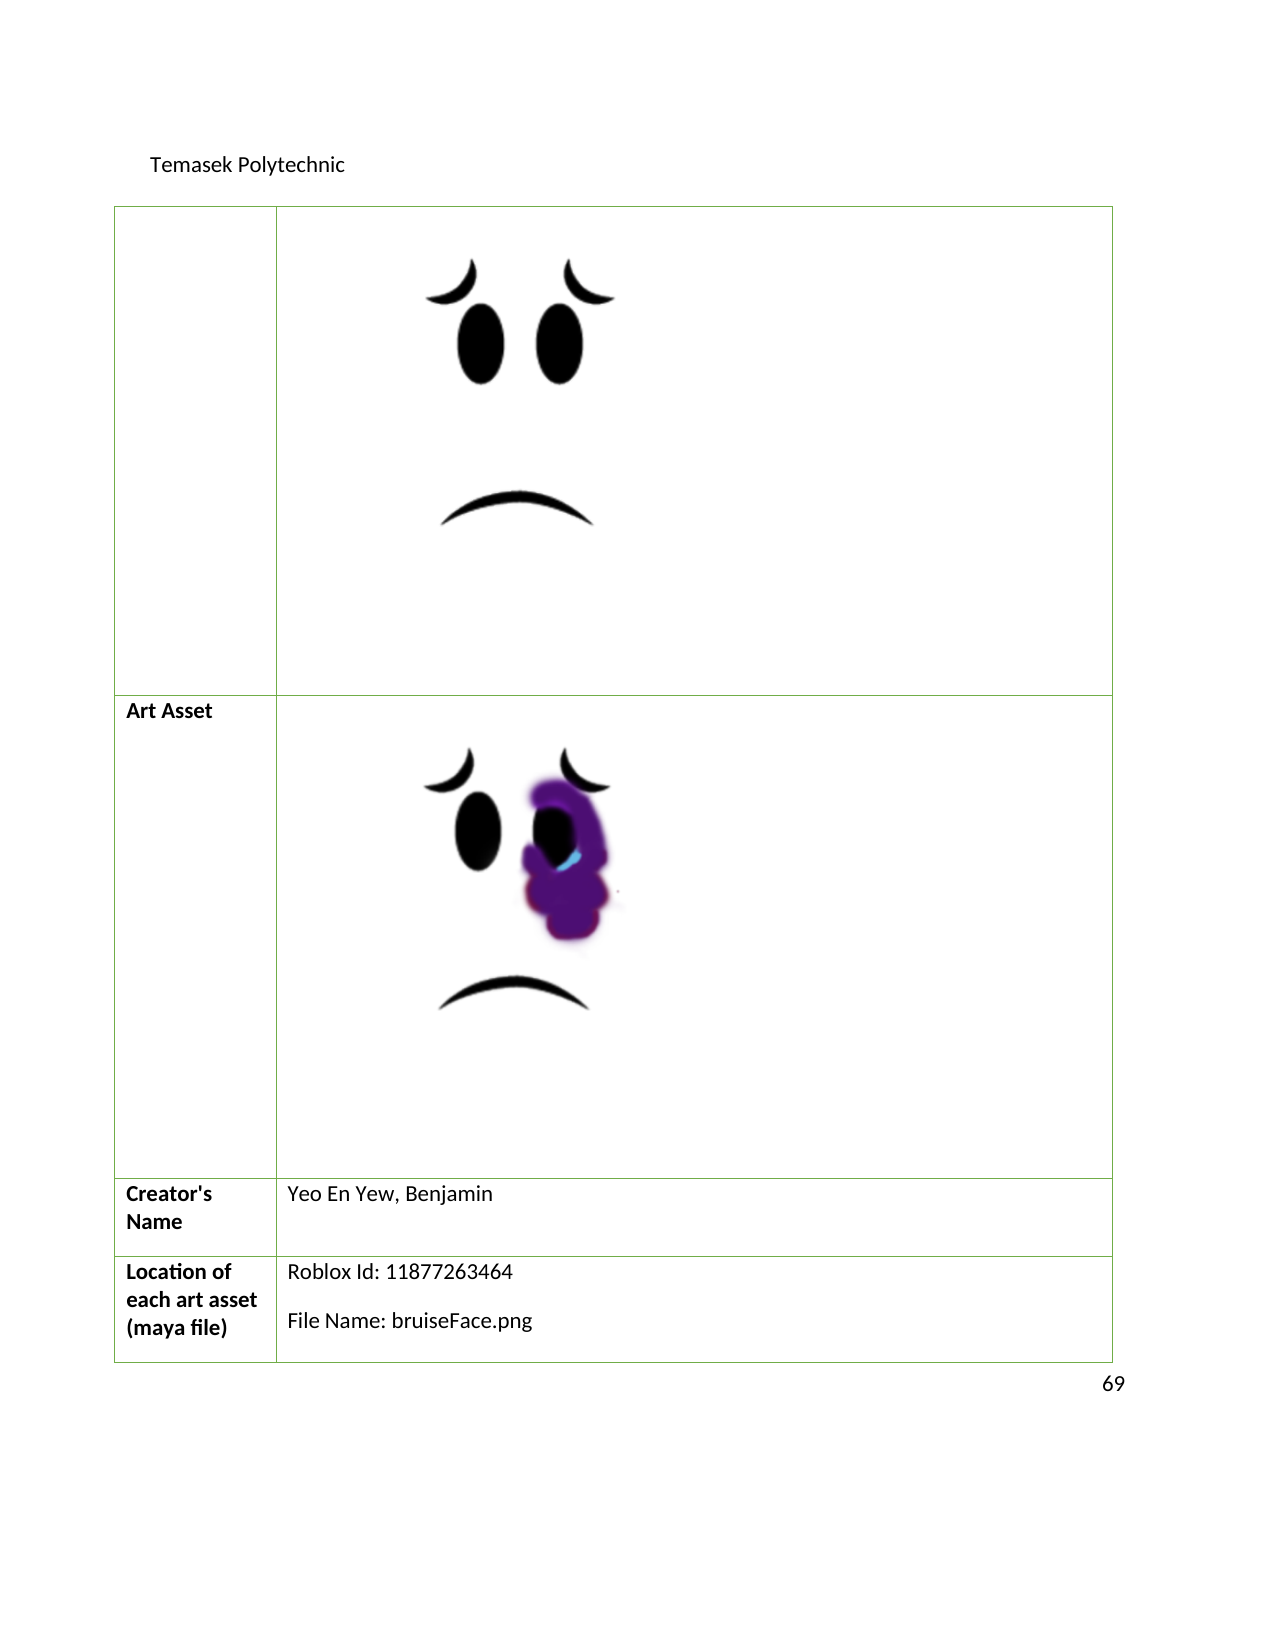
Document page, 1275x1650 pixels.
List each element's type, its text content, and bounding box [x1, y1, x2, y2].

table_cell Yeo En Yew, Benjamin [277, 1179, 1112, 1256]
table_cell Roblox Id: 11877263464 File Name: bruiseFace.png [277, 1257, 1112, 1362]
table_cell Creator's Name [115, 1179, 276, 1256]
picture [287, 696, 749, 1157]
table_cell Location of each art asset (maya file) [115, 1257, 276, 1362]
table_cell [277, 696, 1112, 1178]
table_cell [115, 207, 276, 695]
table_cell [277, 207, 1112, 695]
table_cell Art Asset [115, 696, 276, 1178]
picture [287, 207, 755, 675]
